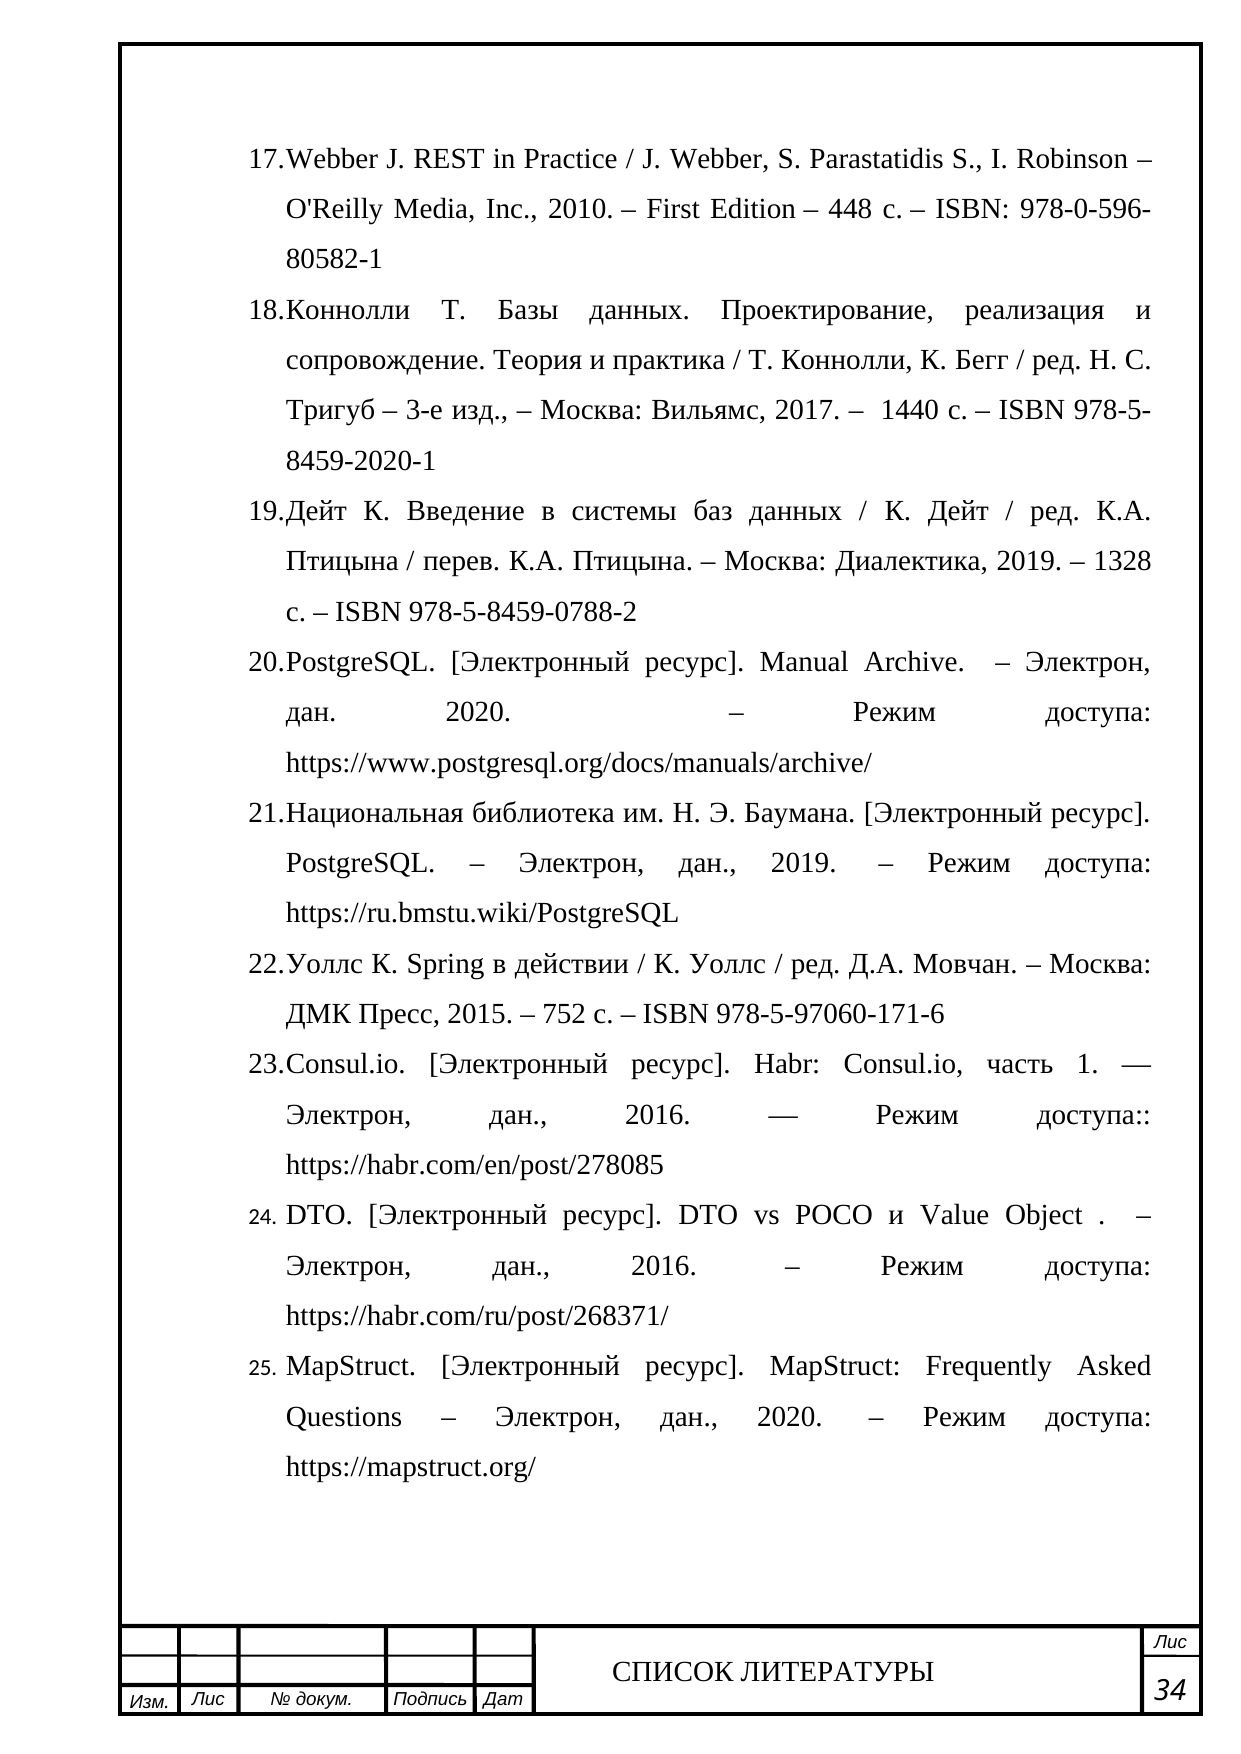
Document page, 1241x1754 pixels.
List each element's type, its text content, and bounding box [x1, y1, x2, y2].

list Национальная библиотека им. Н. Э. Баумана. [Электронный ресурс]. PostgreSQL. – Электрон, дан., 2019. – Режим доступа: https://ru.bmstu.wiki/PostgreSQL [248, 795, 1152, 929]
list Уоллс К. Spring в действии / К. Уоллс / ред. Д.А. Мовчан. – Москва: ДМК Пресс, 2015. – 752 c. – ISBN 978-5-97060-171-6 [248, 946, 1152, 1030]
list Consul.io. [Электронный ресурс]. Habr: Consul.io, часть 1. — Электрон, дан., 2016. — Режим доступа:: https://habr.com/en/post/278085 [248, 1047, 1152, 1181]
list PostgreSQL. [Электронный ресурс]. Manual Archive. – Электрон, дан. 2020. – Режим доступа: https://www.postgresql.org/docs/manuals/archive/ [248, 644, 1152, 778]
list Дейт К. Введение в системы баз данных / К. Дейт / ред. К.А. Птицына / перев. К.А. Птицына. – Москва: Диалектика, 2019. – 1328 c. – ISBN 978-5-8459-0788-2 [248, 493, 1152, 627]
list DTO. [Электронный ресурс]. DTO vs POCO и Value Object . – Электрон, дан., 2016. – Режим доступа: https://habr.com/ru/post/268371/ [248, 1197, 1152, 1332]
list MapStruct. [Электронный ресурс]. MapStruct: Frequently Asked Questions – Электрон, дан., 2020. – Режим доступа: https://mapstruct.org/ [248, 1348, 1152, 1483]
list Коннолли Т. Базы данных. Проектирование, реализация и сопровождение. Теория и практика / Т. Коннолли, К. Бегг / ред. Н. С. Тригуб – 3-е изд., – Москва: Вильямс, 2017. – 1440 с. – ISBN 978-5-8459-2020-1 [248, 292, 1152, 476]
list Webber J. REST in Practice / J. Webber, S. Parastatidis S., I. Robinson – O'Reilly Media, Inc., 2010. – First Edition – 448 c. – ISBN: 978-0-596-80582-1 [248, 141, 1152, 275]
